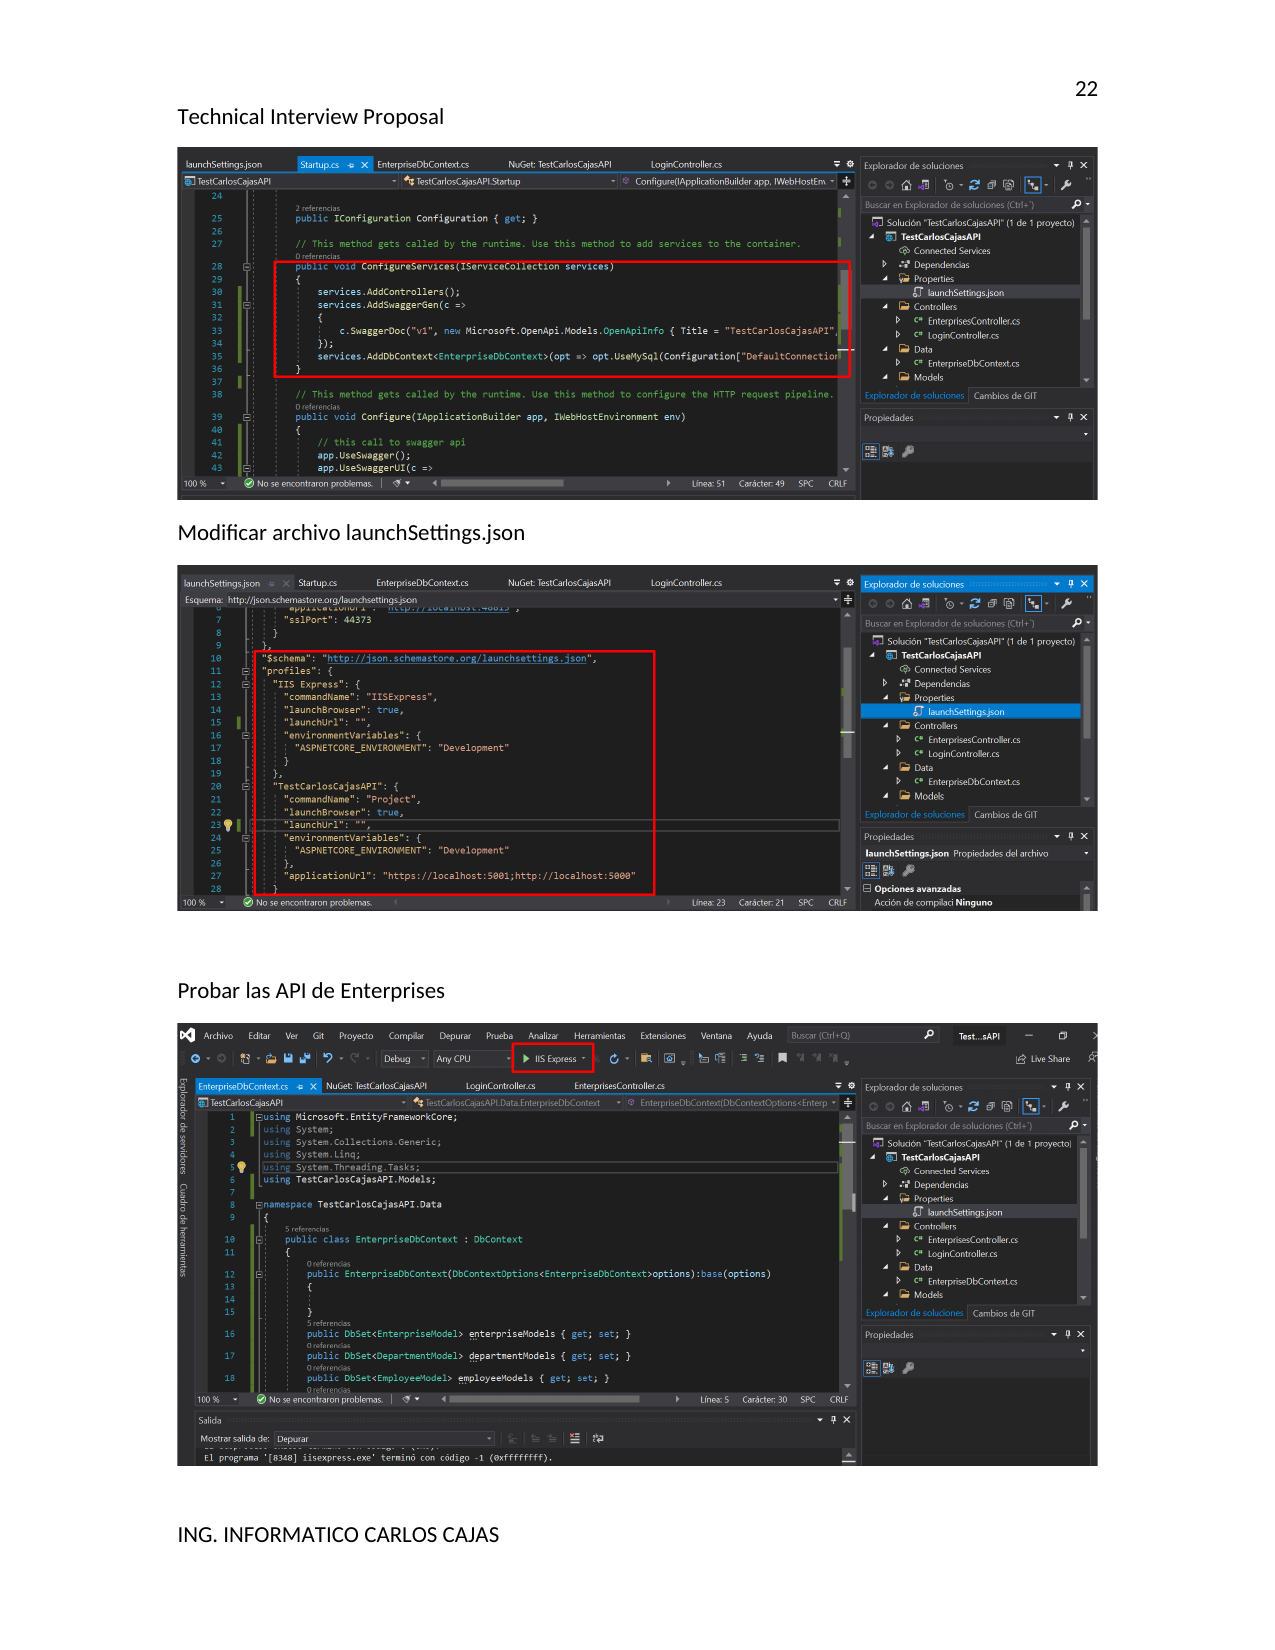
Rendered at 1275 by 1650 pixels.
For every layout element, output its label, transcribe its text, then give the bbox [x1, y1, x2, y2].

picture [177, 147, 1098, 500]
picture [177, 1023, 1098, 1466]
text Modificar archivo launchSettings.json [177, 518, 1098, 547]
text Probar las API de Enterprises [177, 976, 1098, 1004]
picture [177, 565, 1098, 911]
